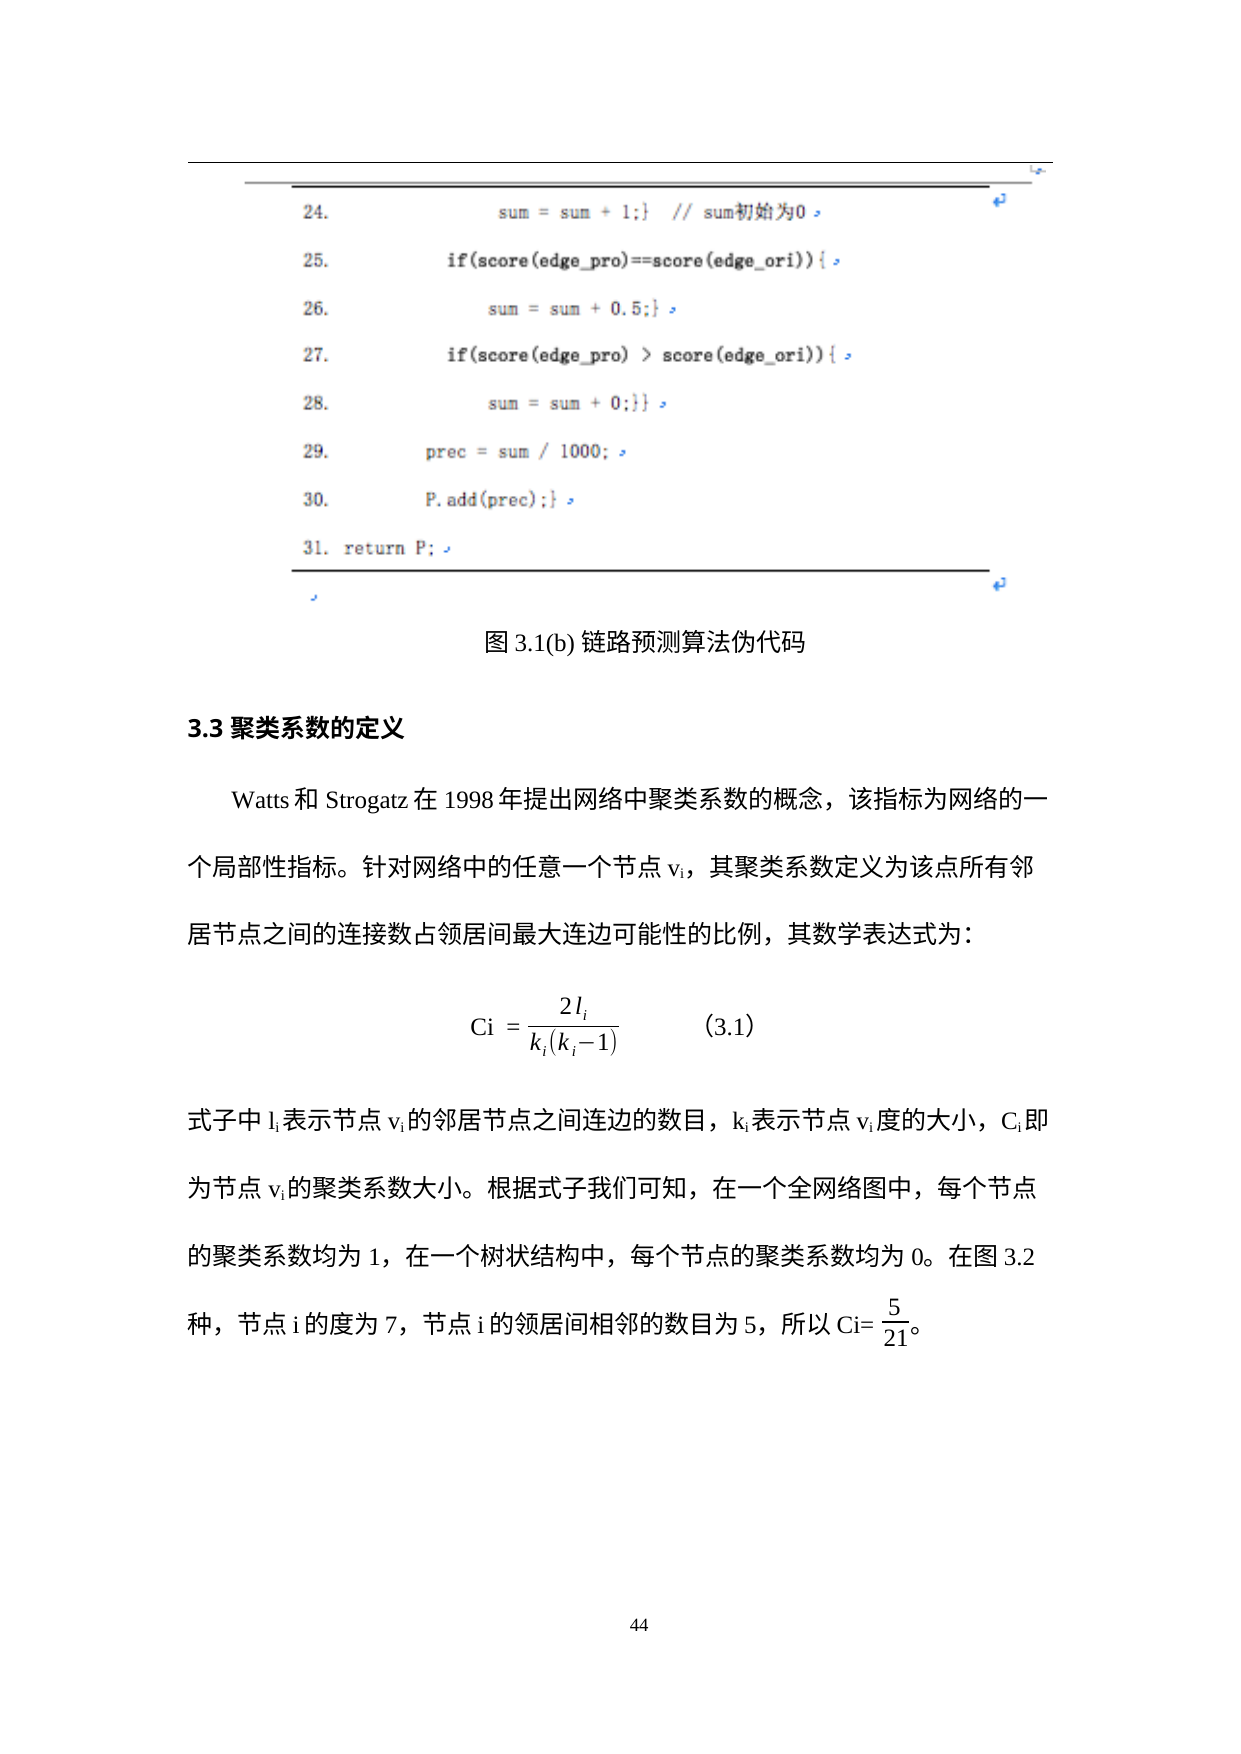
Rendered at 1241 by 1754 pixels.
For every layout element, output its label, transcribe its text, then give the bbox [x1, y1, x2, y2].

picture [244, 165, 1046, 605]
text Ci = （3.1） [187, 992, 1053, 1060]
text 式子中 li表示节点 vi的邻居节点之间连边的数目，ki表示节点vi度的大小，Ci即为节点 vi的聚类系数大小。根据式子我们可知，在一个全网络图中，每个节点的聚类系数均为 1，在一个树状结构中，每个节点的聚类系数均为 0。在图3.2种，节点i的度为7，节点i的领居间相邻的数目为5，所以Ci= 。 [187, 1085, 1053, 1357]
subtitle 3.3 聚类系数的定义 [187, 709, 1053, 745]
text Watts和 Strogatz在1998年提出网络中聚类系数的概念，该指标为网络的一个局部性指标。针对网络中的任意一个节点vi，其聚类系数定义为该点所有邻居节点之间的连接数占领居间最大连边可能性的比例，其数学表达式为： [187, 763, 1053, 967]
text 图3.1(b) 链路预测算法伪代码 [187, 607, 1053, 675]
